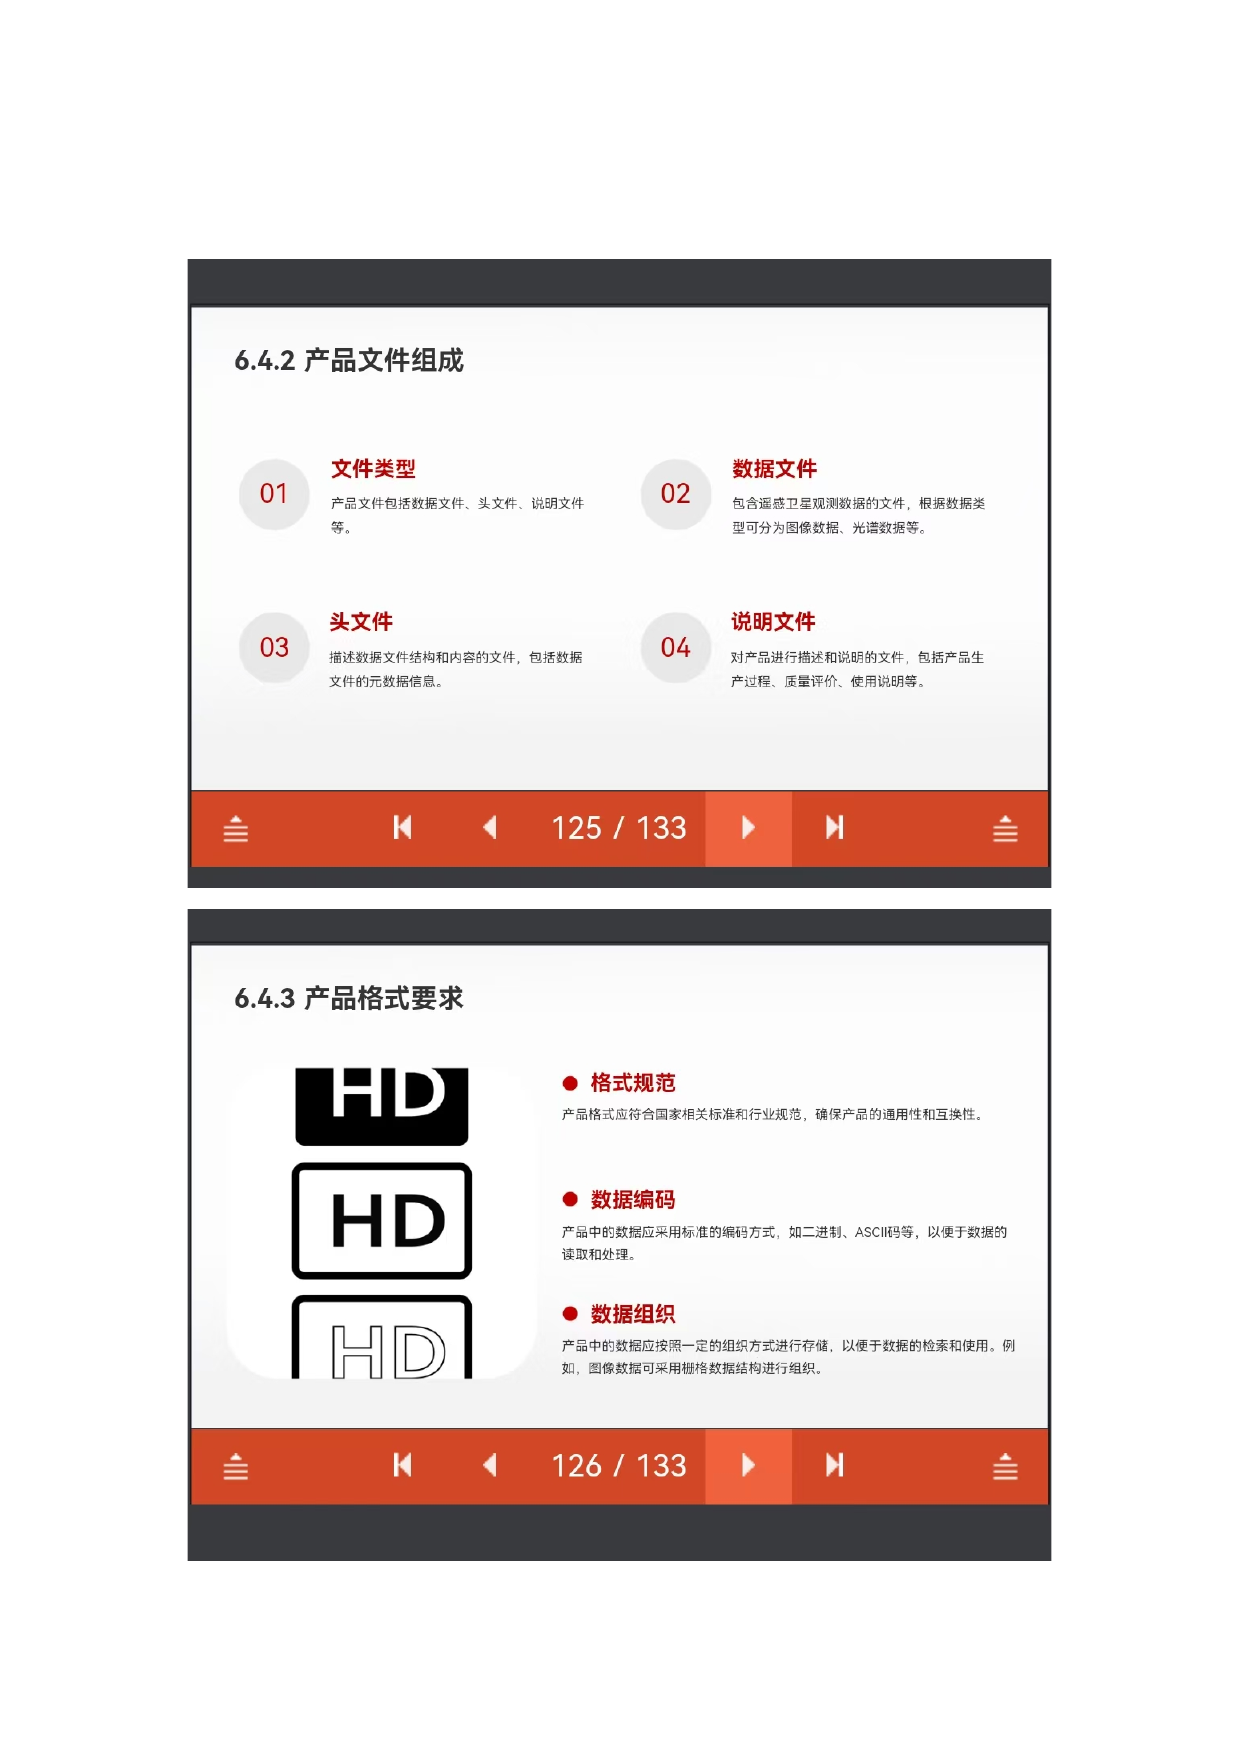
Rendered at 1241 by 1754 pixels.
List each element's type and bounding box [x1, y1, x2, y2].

picture [187, 909, 1052, 1561]
picture [187, 259, 1052, 888]
